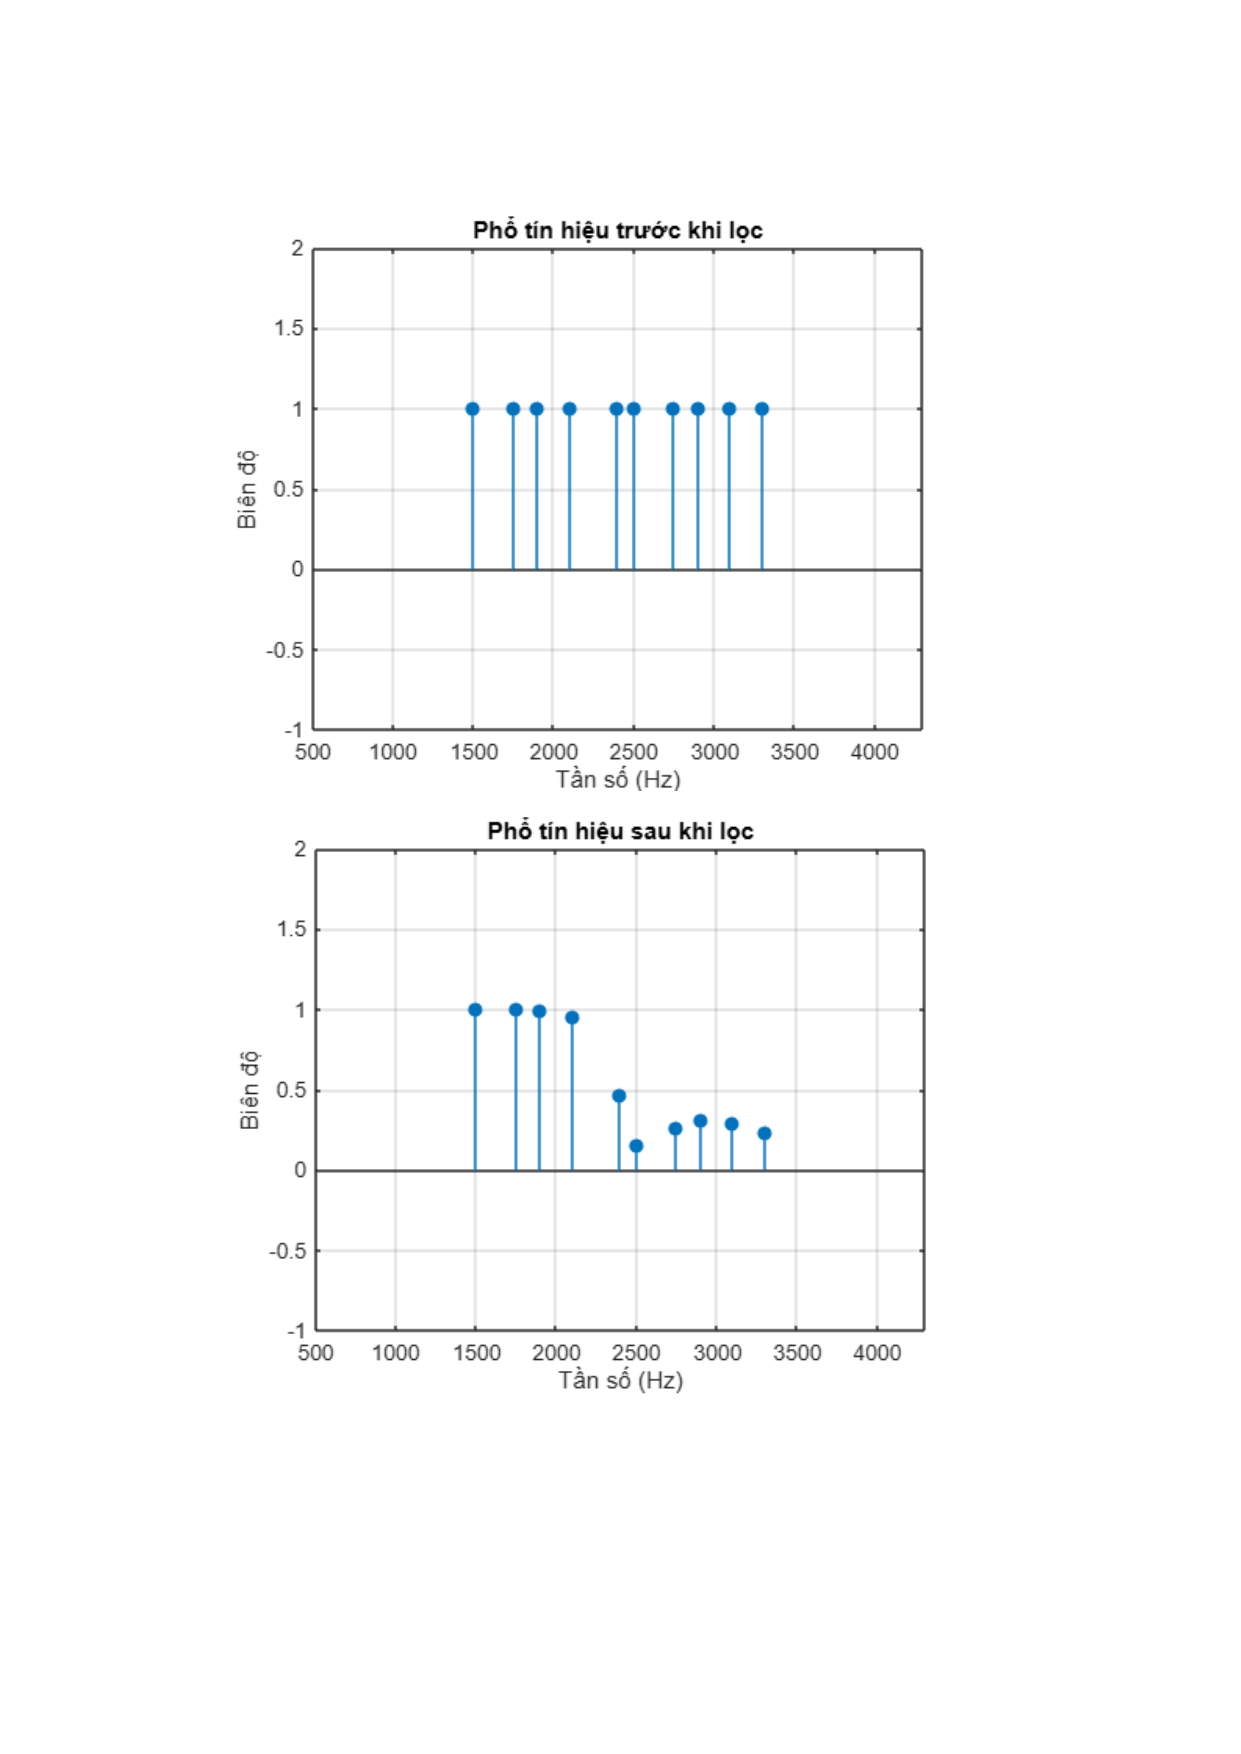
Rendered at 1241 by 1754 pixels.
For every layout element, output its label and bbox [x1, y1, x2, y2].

picture [235, 212, 947, 791]
picture [230, 816, 951, 1395]
